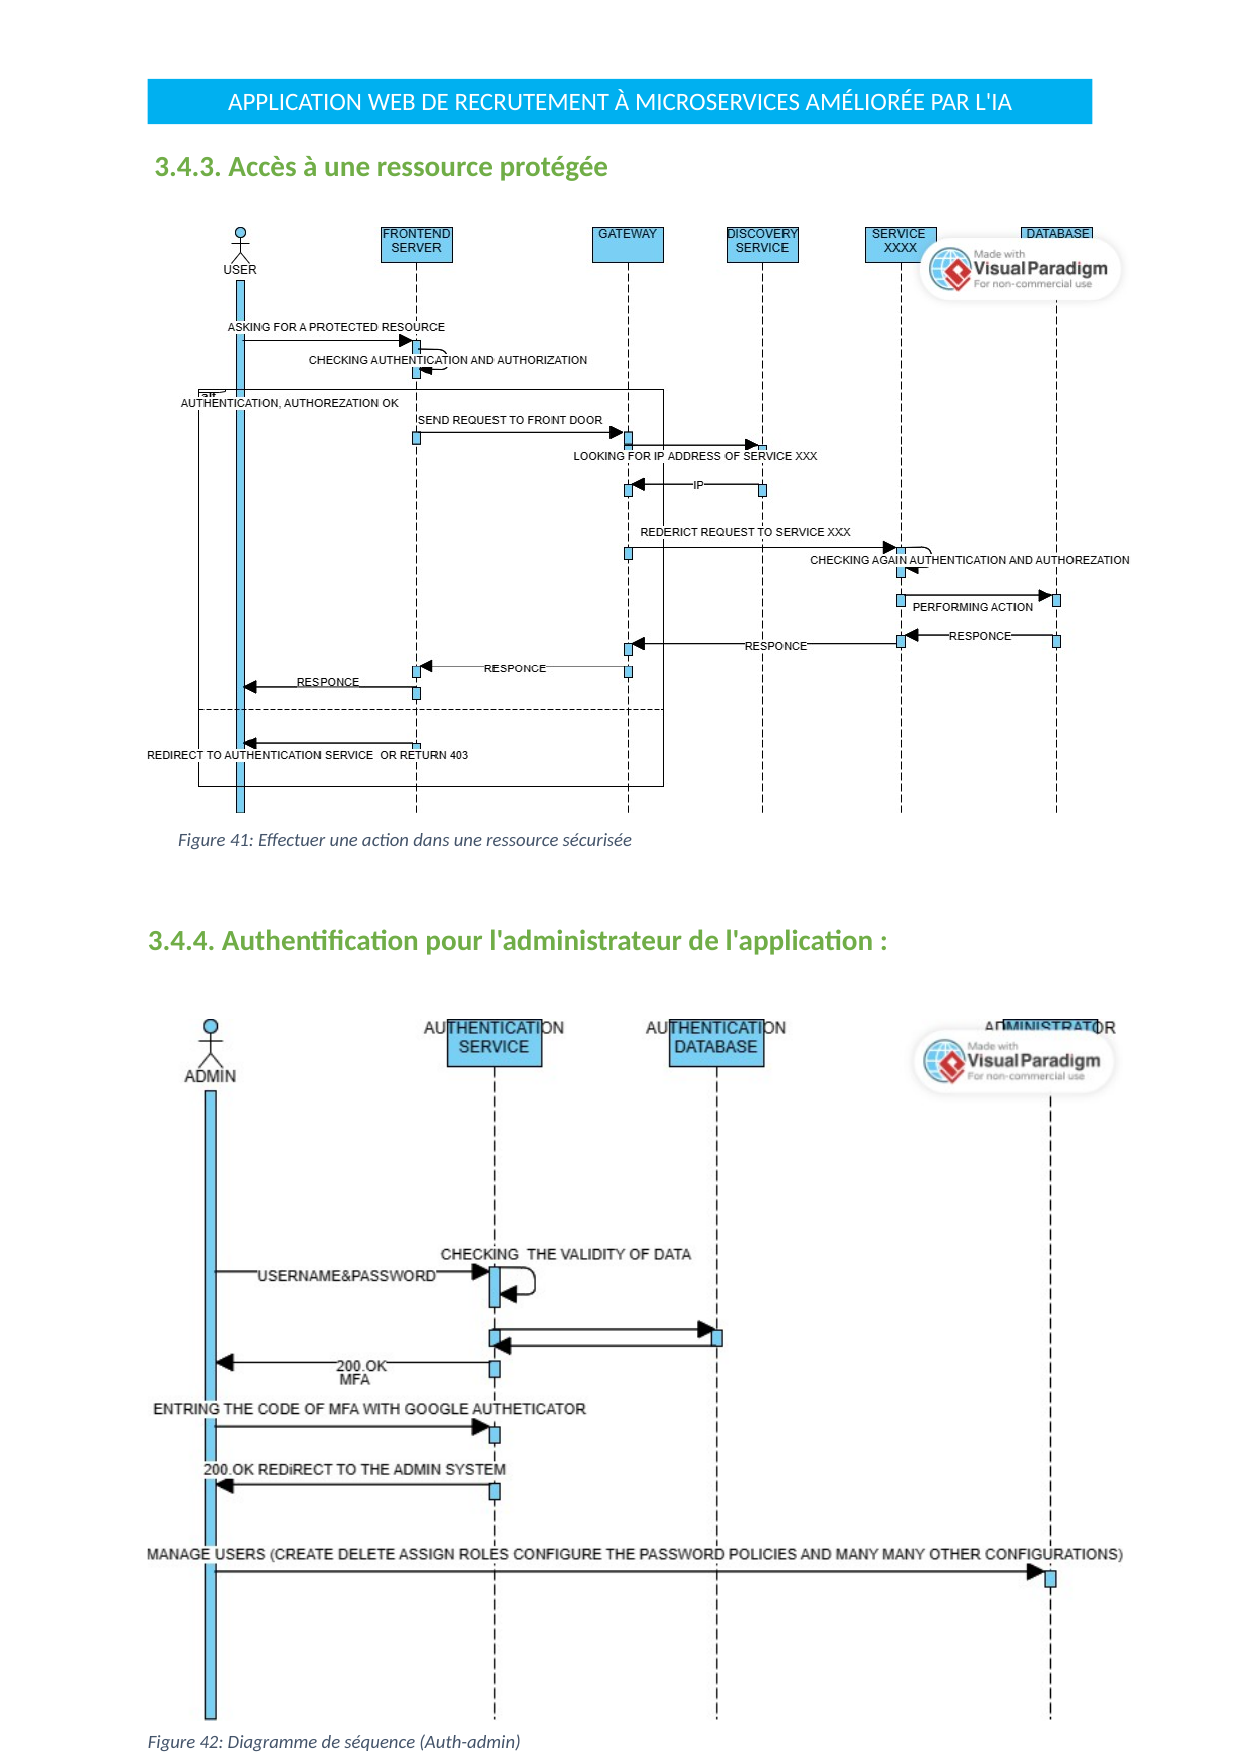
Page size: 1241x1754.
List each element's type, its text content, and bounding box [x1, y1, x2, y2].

picture [147, 1019, 1124, 1721]
subtitle 3.4.4. Authentification pour l'administrateur de l'application : [148, 922, 1093, 958]
subtitle 3.4.3. Accès à une ressource protégée [148, 148, 1093, 183]
picture [147, 227, 1131, 813]
